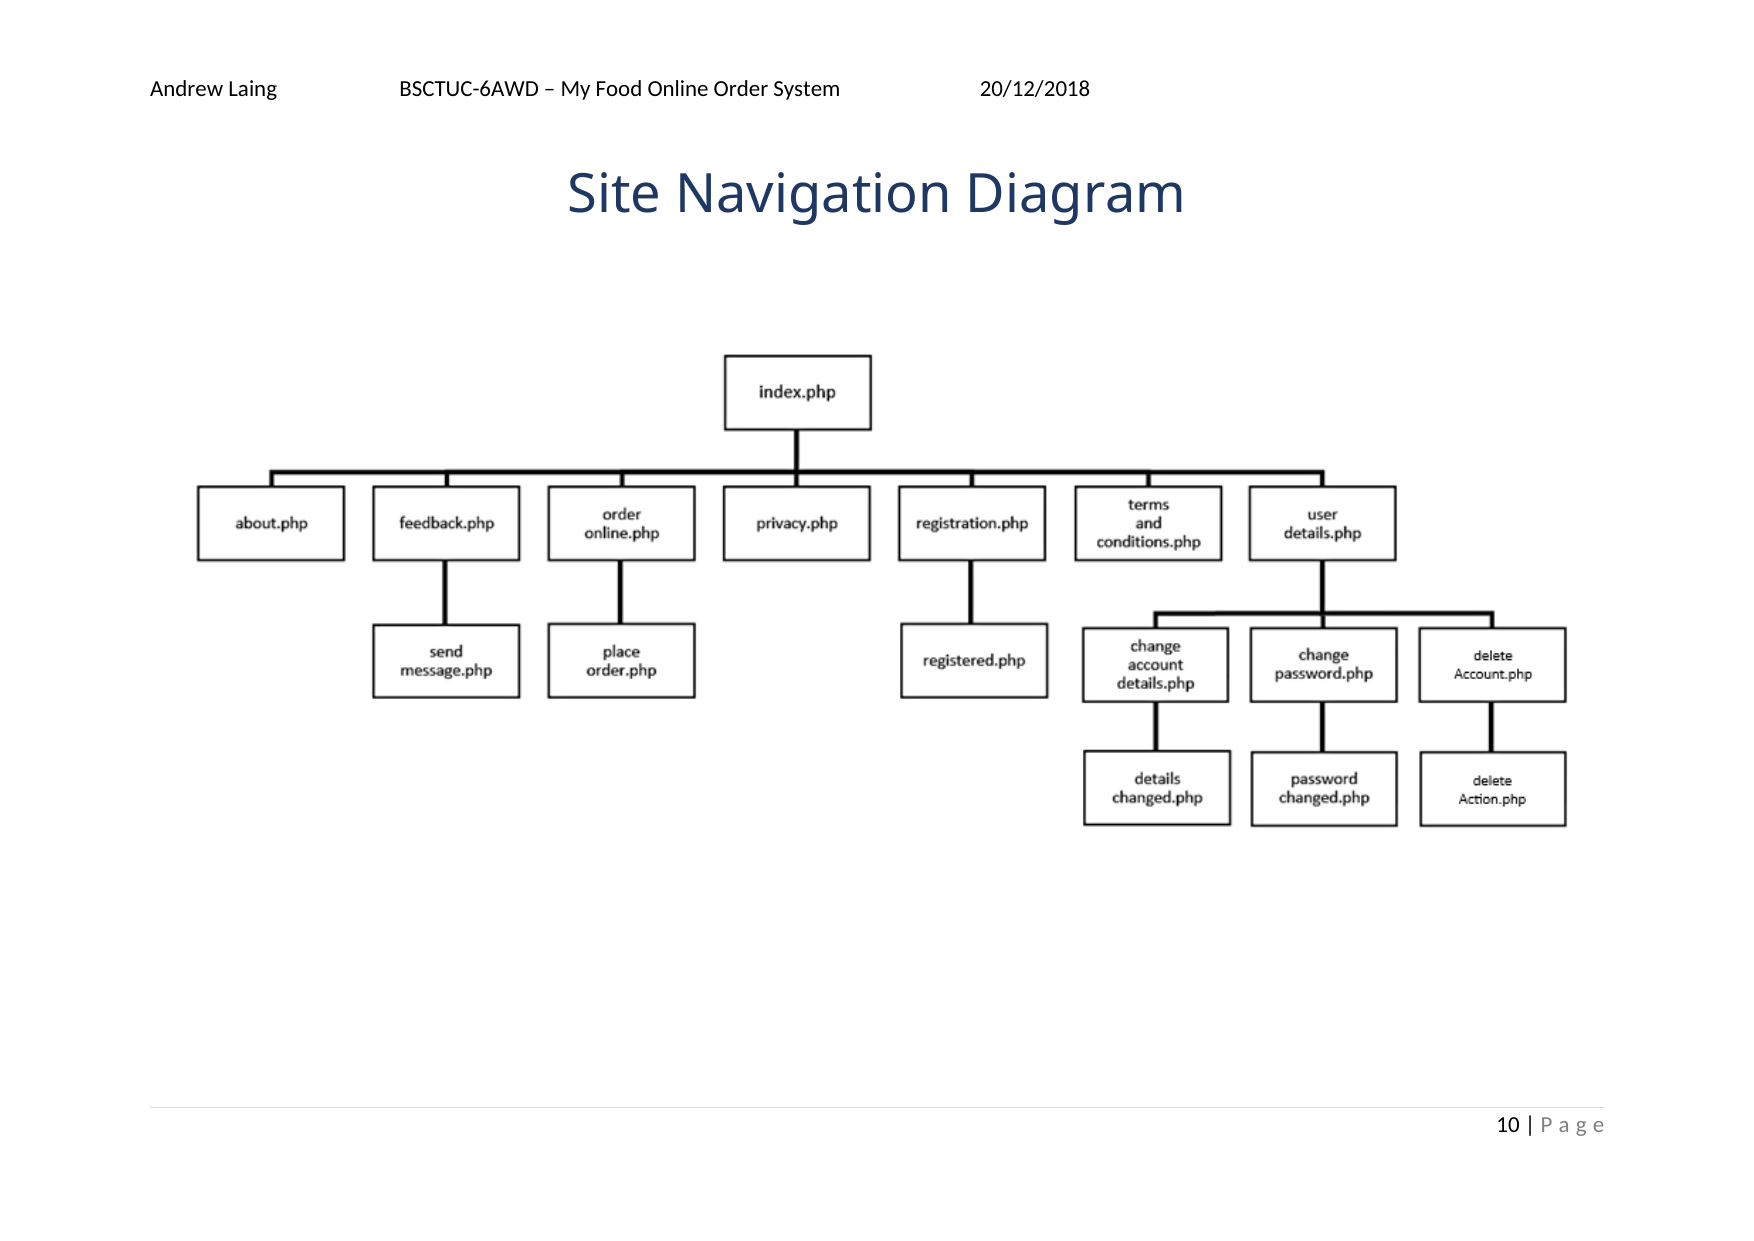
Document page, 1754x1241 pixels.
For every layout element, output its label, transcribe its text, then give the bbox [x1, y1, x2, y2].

picture [150, 281, 1604, 905]
subtitle Site Navigation Diagram [150, 154, 1604, 228]
